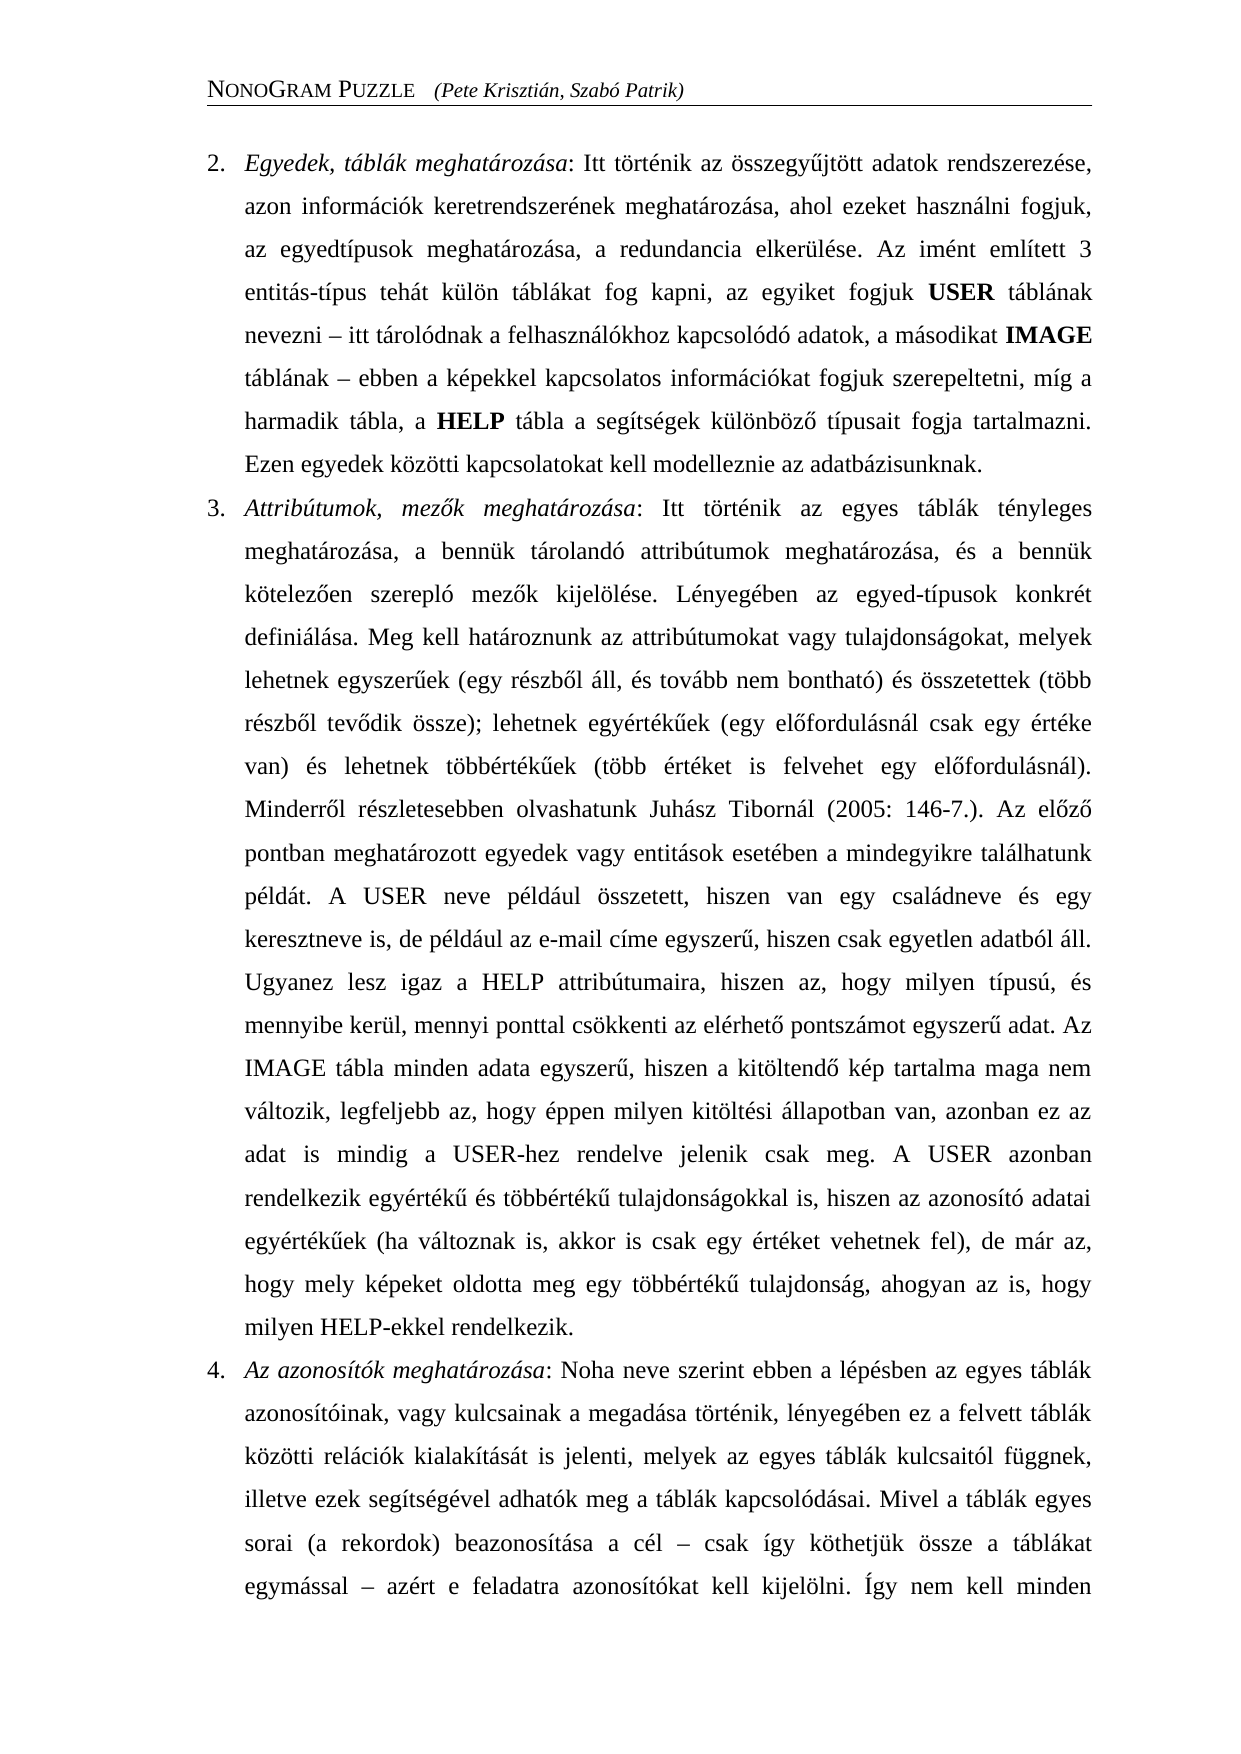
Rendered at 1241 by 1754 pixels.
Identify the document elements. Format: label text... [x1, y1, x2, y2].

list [207, 1355, 1092, 1599]
list Egyedek, táblák meghatározása: Itt történik az összegyűjtött adatok rendszerezése, azon információk keretrendszerének meghatározása, ahol ezeket használni fogjuk, az egyedtípusok meghatározása, a redundancia elkerülése. Az imént említett 3 entitás-típus tehát külön táblákat fog kapni, az egyiket fogjuk USER táblának nevezni – itt tárolódnak a felhasználókhoz kapcsolódó adatok, a másodikat IMAGE táblának – ebben a képekkel kapcsolatos információkat fogjuk szerepeltetni, míg a harmadik tábla, a HELP tábla a segítségek különböző típusait fogja tartalmazni. Ezen egyedek közötti kapcsolatokat kell modelleznie az adatbázisunknak. [207, 148, 1092, 478]
list Attribútumok, mezők meghatározása: Itt történik az egyes táblák tényleges meghatározása, a bennük tárolandó attribútumok meghatározása, és a bennük kötelezően szerepló mezők kijelölése. Lényegében az egyed-típusok konkrét definiálása. Meg kell határoznunk az attribútumokat vagy tulajdonságokat, melyek lehetnek egyszerűek (egy részből áll, és tovább nem bontható) és összetettek (több részből tevődik össze); lehetnek egyértékűek (egy előfordulásnál csak egy értéke van) és lehetnek többértékűek (több értéket is felvehet egy előfordulásnál). Minderről részletesebben olvashatunk Juhász Tibornál (2005: 146-7.). Az előző pontban meghatározott egyedek vagy entitások esetében a mindegyikre találhatunk példát. A USER neve például összetett, hiszen van egy családneve és egy keresztneve is, de például az e-mail címe egyszerű, hiszen csak egyetlen adatból áll. Ugyanez lesz igaz a HELP attribútumaira, hiszen az, hogy milyen típusú, és mennyibe kerül, mennyi ponttal csökkenti az elérhető pontszámot egyszerű adat. Az IMAGE tábla minden adata egyszerű, hiszen a kitöltendő kép tartalma maga nem változik, legfeljebb az, hogy éppen milyen kitöltési állapotban van, azonban ez az adat is mindig a USER-hez rendelve jelenik csak meg. A USER azonban rendelkezik egyértékű és többértékű tulajdonságokkal is, hiszen az azonosító adatai egyértékűek (ha változnak is, akkor is csak egy értéket vehetnek fel), de már az, hogy mely képeket oldotta meg egy többértékű tulajdonság, ahogyan az is, hogy milyen HELP-ekkel rendelkezik. [207, 493, 1092, 1341]
